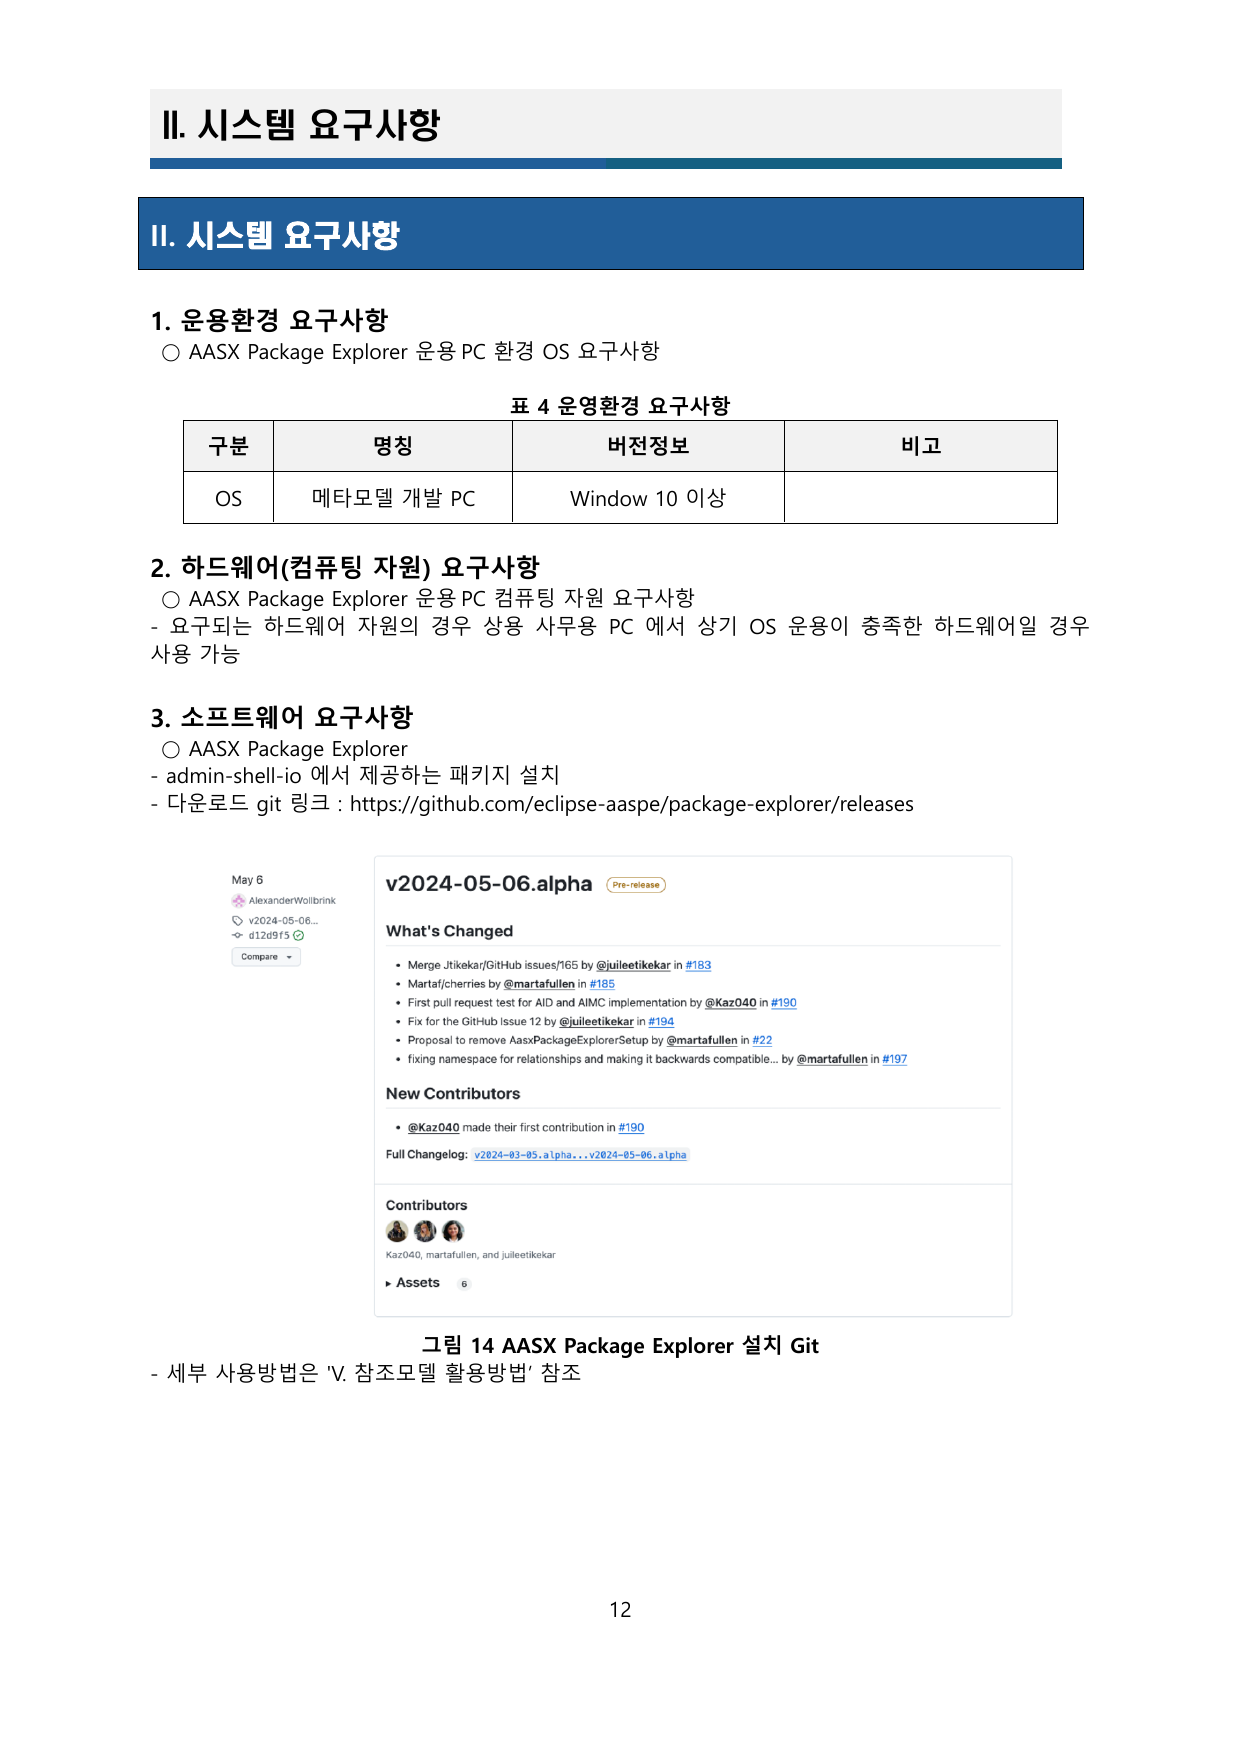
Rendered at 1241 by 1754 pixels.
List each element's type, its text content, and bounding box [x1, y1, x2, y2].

table_cell OS [184, 472, 273, 522]
text - 요구되는 하드웨어 자원의 경우 상용 사무용 PC 에서 상기 OS 운용이 충족한 하드웨어일 경우 사용 가능 [150, 612, 1090, 667]
table_cell [785, 472, 1057, 522]
subtitle 1. 운용환경 요구사항 [150, 303, 1090, 337]
table_header 버전정보 [513, 421, 784, 471]
table_header II. 시스템 요구사항 [139, 198, 1083, 269]
table_header 비고 [785, 421, 1057, 471]
subtitle ○ AASX Package Explorer 운용PC 컴퓨팅 자원 요구사항 [150, 584, 1090, 612]
subtitle ○ AASX Package Explorer [150, 733, 1090, 761]
picture [221, 841, 1024, 1331]
text - admin-shell-io 에서 제공하는 패키지 설치 [150, 761, 1090, 789]
table_header 구분 [184, 421, 273, 471]
text - 다운로드 git 링크 : https://github.com/eclipse-aaspe/package-explorer/releases [150, 789, 1090, 817]
subtitle 3. 소프트웨어 요구사항 [150, 700, 1090, 733]
text - 세부 사용방법은 'V. 참조모델 활용방법’ 참조 [150, 1358, 1090, 1386]
table_header 명칭 [274, 421, 512, 471]
table_cell 메타모델 개발 PC [274, 472, 512, 522]
subtitle ○ AASX Package Explorer 운용PC 환경 OS 요구사항 [150, 337, 1090, 364]
table_cell Window 10 이상 [513, 472, 784, 522]
subtitle 2. 하드웨어(컴퓨팅 자원) 요구사항 [150, 551, 1090, 584]
